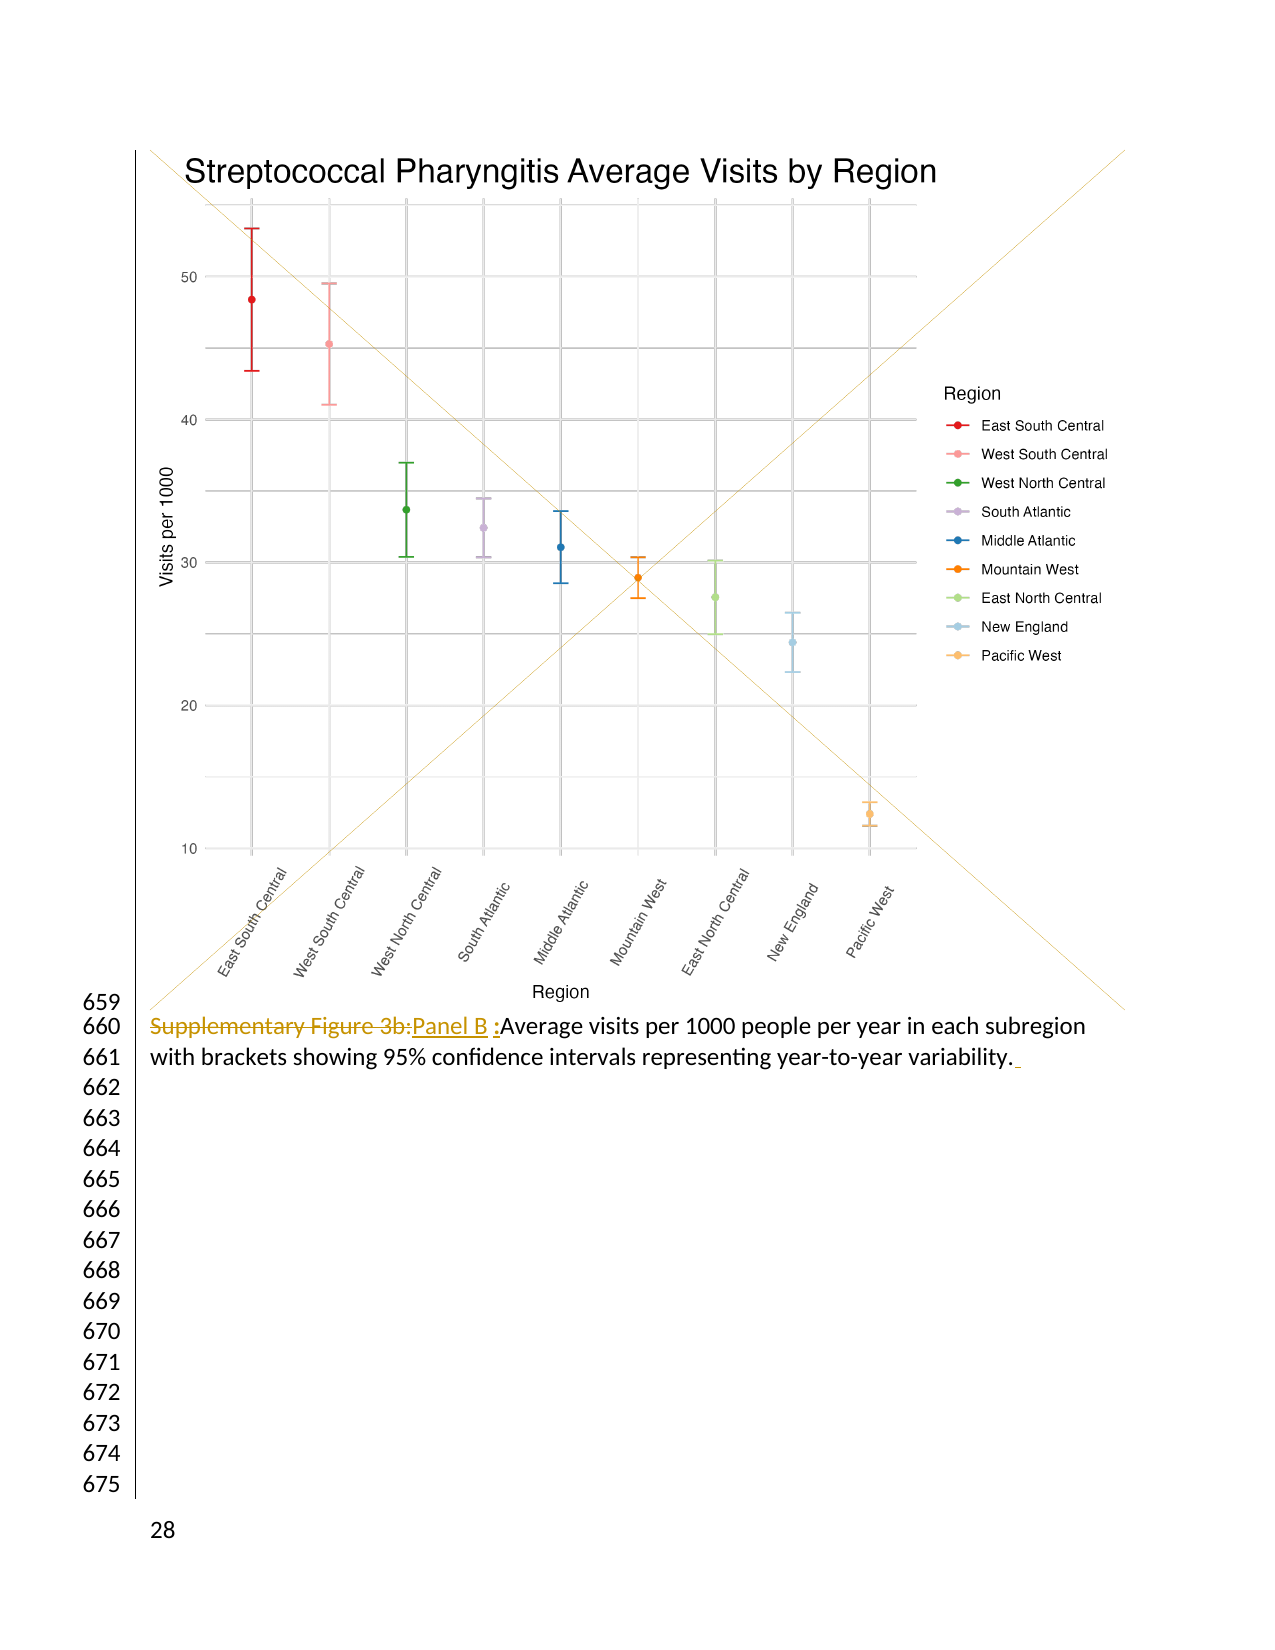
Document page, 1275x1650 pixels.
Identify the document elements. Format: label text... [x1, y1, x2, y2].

picture [639, 151, 1125, 1009]
picture [150, 152, 636, 1009]
text Average visits per 1000 people per year in each subregion with brackets showing 95% confidence intervals representing year-to-year variability. [150, 1011, 1125, 1071]
picture [152, 150, 1123, 579]
picture [151, 581, 1124, 1011]
